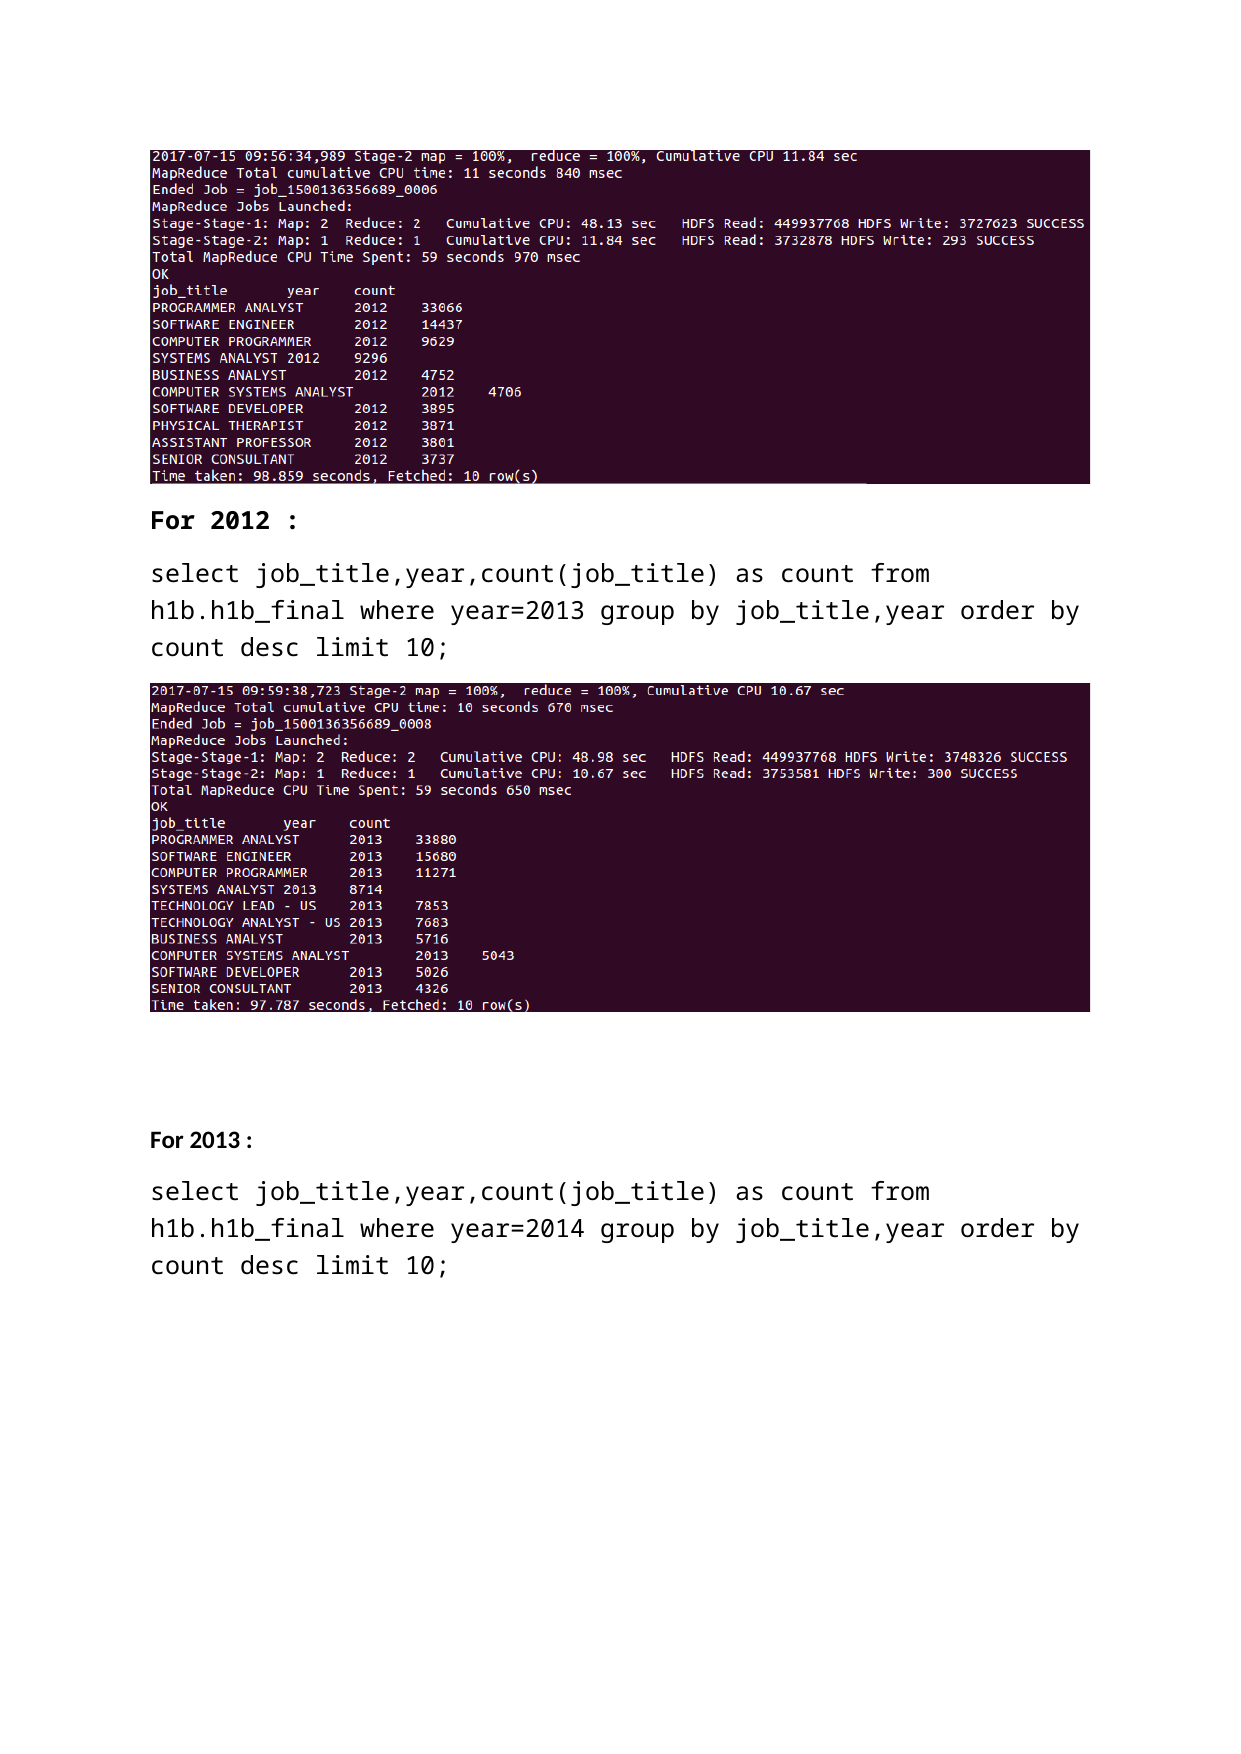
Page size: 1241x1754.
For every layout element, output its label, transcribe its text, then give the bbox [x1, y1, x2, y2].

picture [150, 150, 1091, 484]
text For 2013 : [150, 1124, 1090, 1155]
text select job_title,year,count(job_title) as count from h1b.h1b_final where year=2013 group by job_title,year order by count desc limit 10; [150, 556, 1090, 664]
text select job_title,year,count(job_title) as count from h1b.h1b_final where year=2014 group by job_title,year order by count desc limit 10; [150, 1174, 1090, 1281]
picture [150, 683, 1091, 1012]
text For 2012 : [150, 503, 1090, 537]
